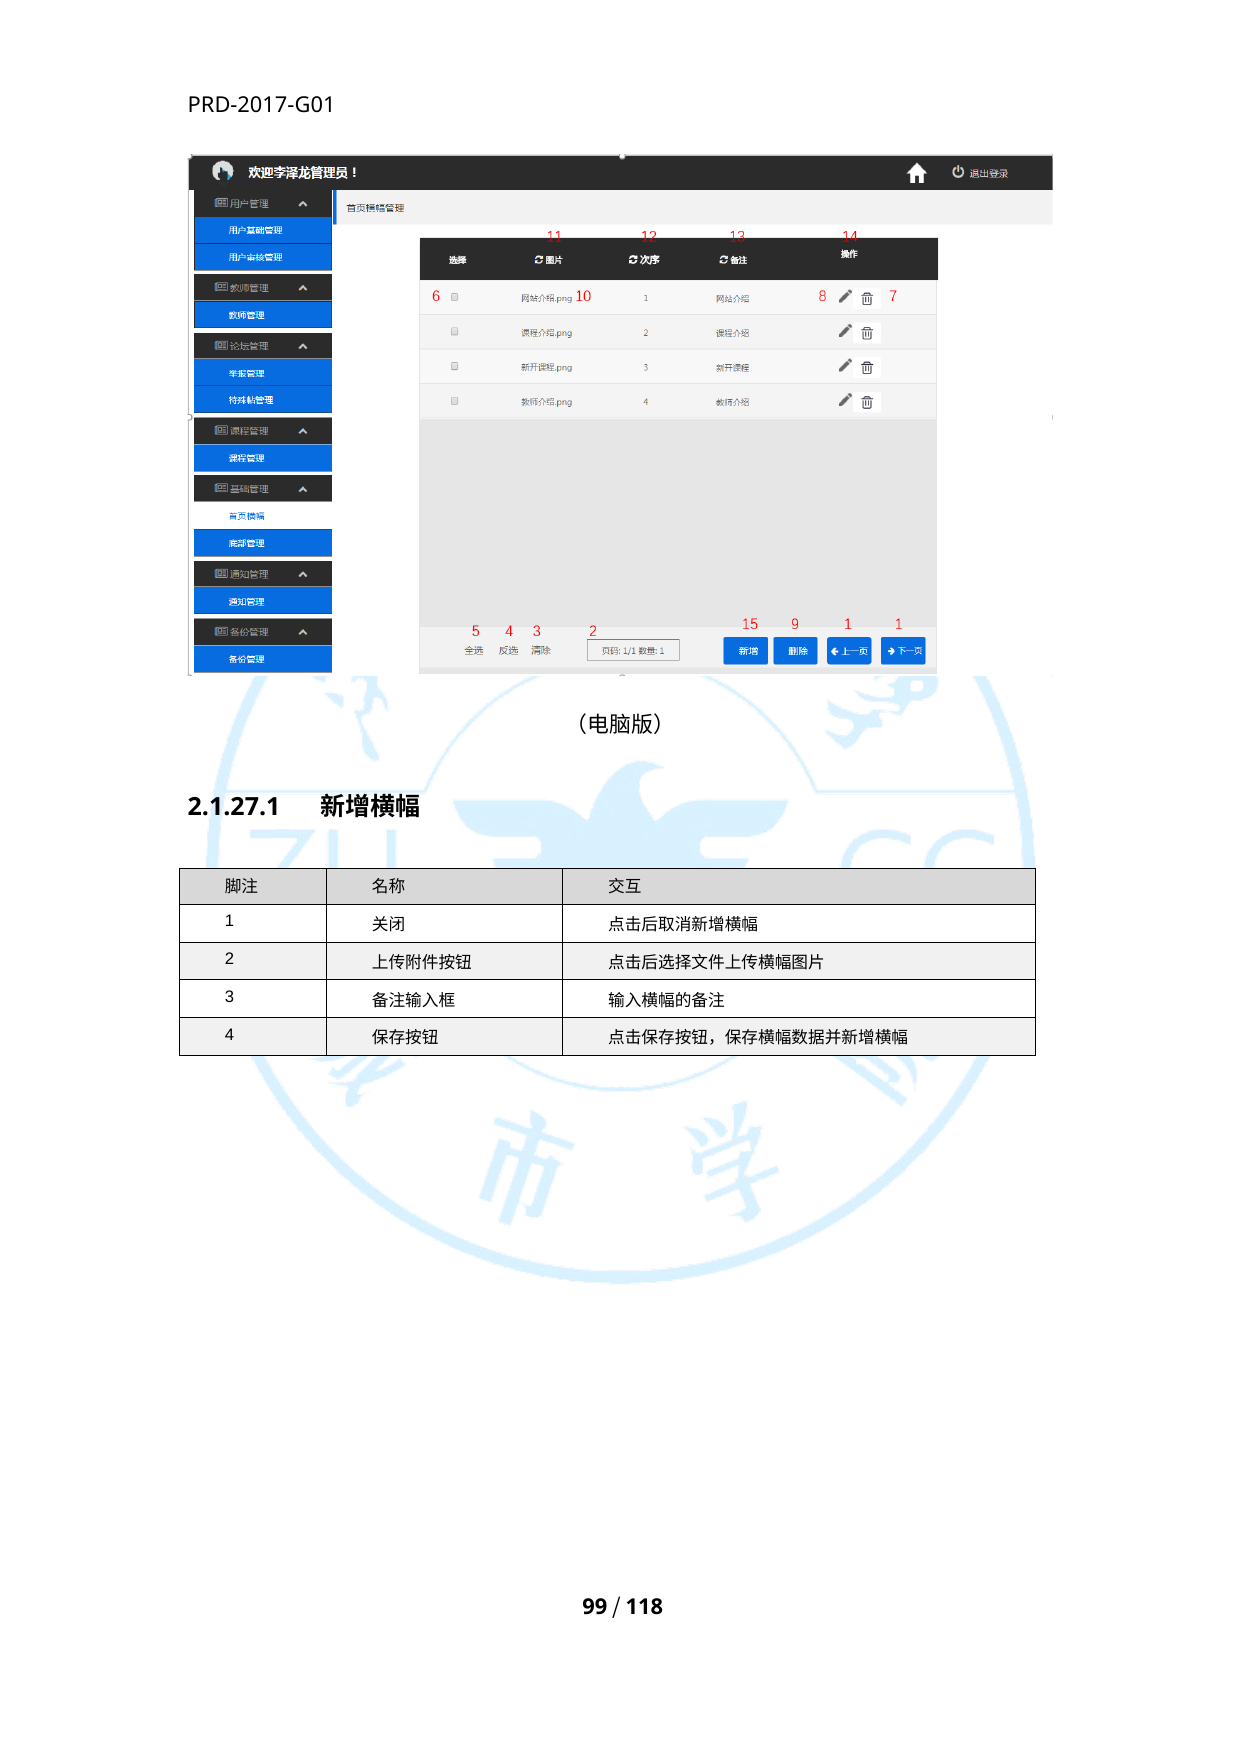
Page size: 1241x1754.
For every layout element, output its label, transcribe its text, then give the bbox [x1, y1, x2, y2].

table_cell 输入横幅的备注 [563, 980, 1035, 1017]
table_cell 点击后选择文件上传横幅图片 [563, 943, 1035, 979]
table_header 脚注 [180, 869, 326, 904]
table_cell 点击保存按钮，保存横幅数据并新增横幅 [563, 1018, 1035, 1055]
table_header 交互 [563, 869, 1035, 904]
table_cell 保存按钮 [327, 1018, 562, 1055]
table_cell 备注输入框 [327, 980, 562, 1017]
table_header 名称 [327, 869, 562, 904]
table_cell 3 [180, 980, 326, 1017]
table_cell 点击后取消新增横幅 [563, 905, 1035, 942]
text 新增横幅 [187, 772, 1053, 837]
table_cell 1 [180, 905, 326, 942]
table_cell 2 [180, 943, 326, 979]
table_cell 关闭 [327, 905, 562, 942]
picture [187, 154, 1053, 676]
text （电脑版） [187, 707, 1053, 739]
table_cell 上传附件按钮 [327, 943, 562, 979]
table_cell 4 [180, 1018, 326, 1055]
